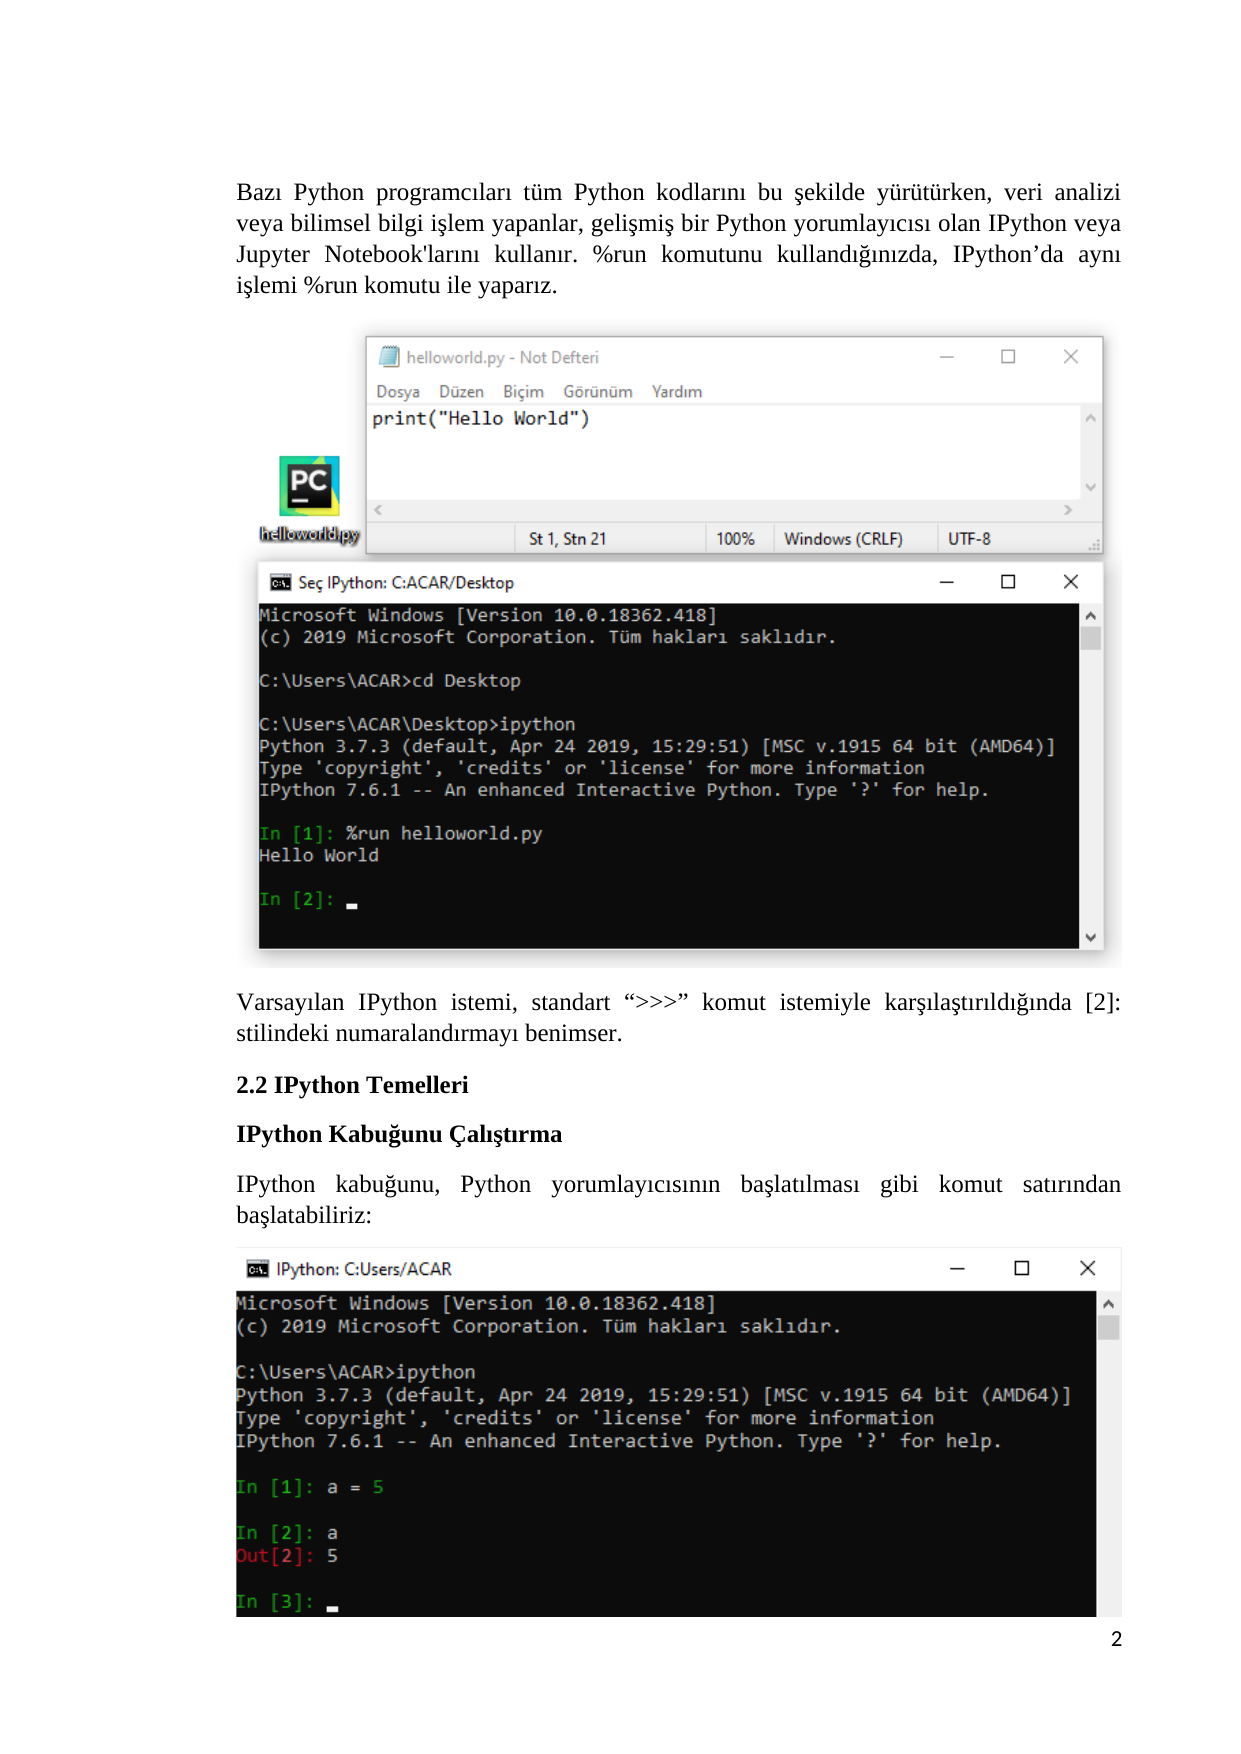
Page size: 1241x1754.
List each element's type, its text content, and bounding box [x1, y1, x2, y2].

text IPython Kabuğunu Çalıştırma [236, 1119, 1122, 1148]
text Bazı Python programcıları tüm Python kodlarını bu şekilde yürütürken, veri analizi veya bilimsel bilgi işlem yapanlar, gelişmiş bir Python yorumlayıcısı olan IPython veya Jupyter Notebook'larını kullanır. %run komutunu kullandığınızda, IPython’da aynı işlemi %run komutu ile yaparız. [236, 177, 1122, 299]
text 2.2 IPython Temelleri [236, 1070, 1122, 1098]
text Varsayılan IPython istemi, standart “>>>” komut istemiyle karşılaştırıldığında [2]: stilindeki numaralandırmayı benimser. [236, 987, 1122, 1047]
text IPython kabuğunu, Python yorumlayıcısının başlatılması gibi komut satırından başlatabiliriz: [236, 1169, 1122, 1229]
